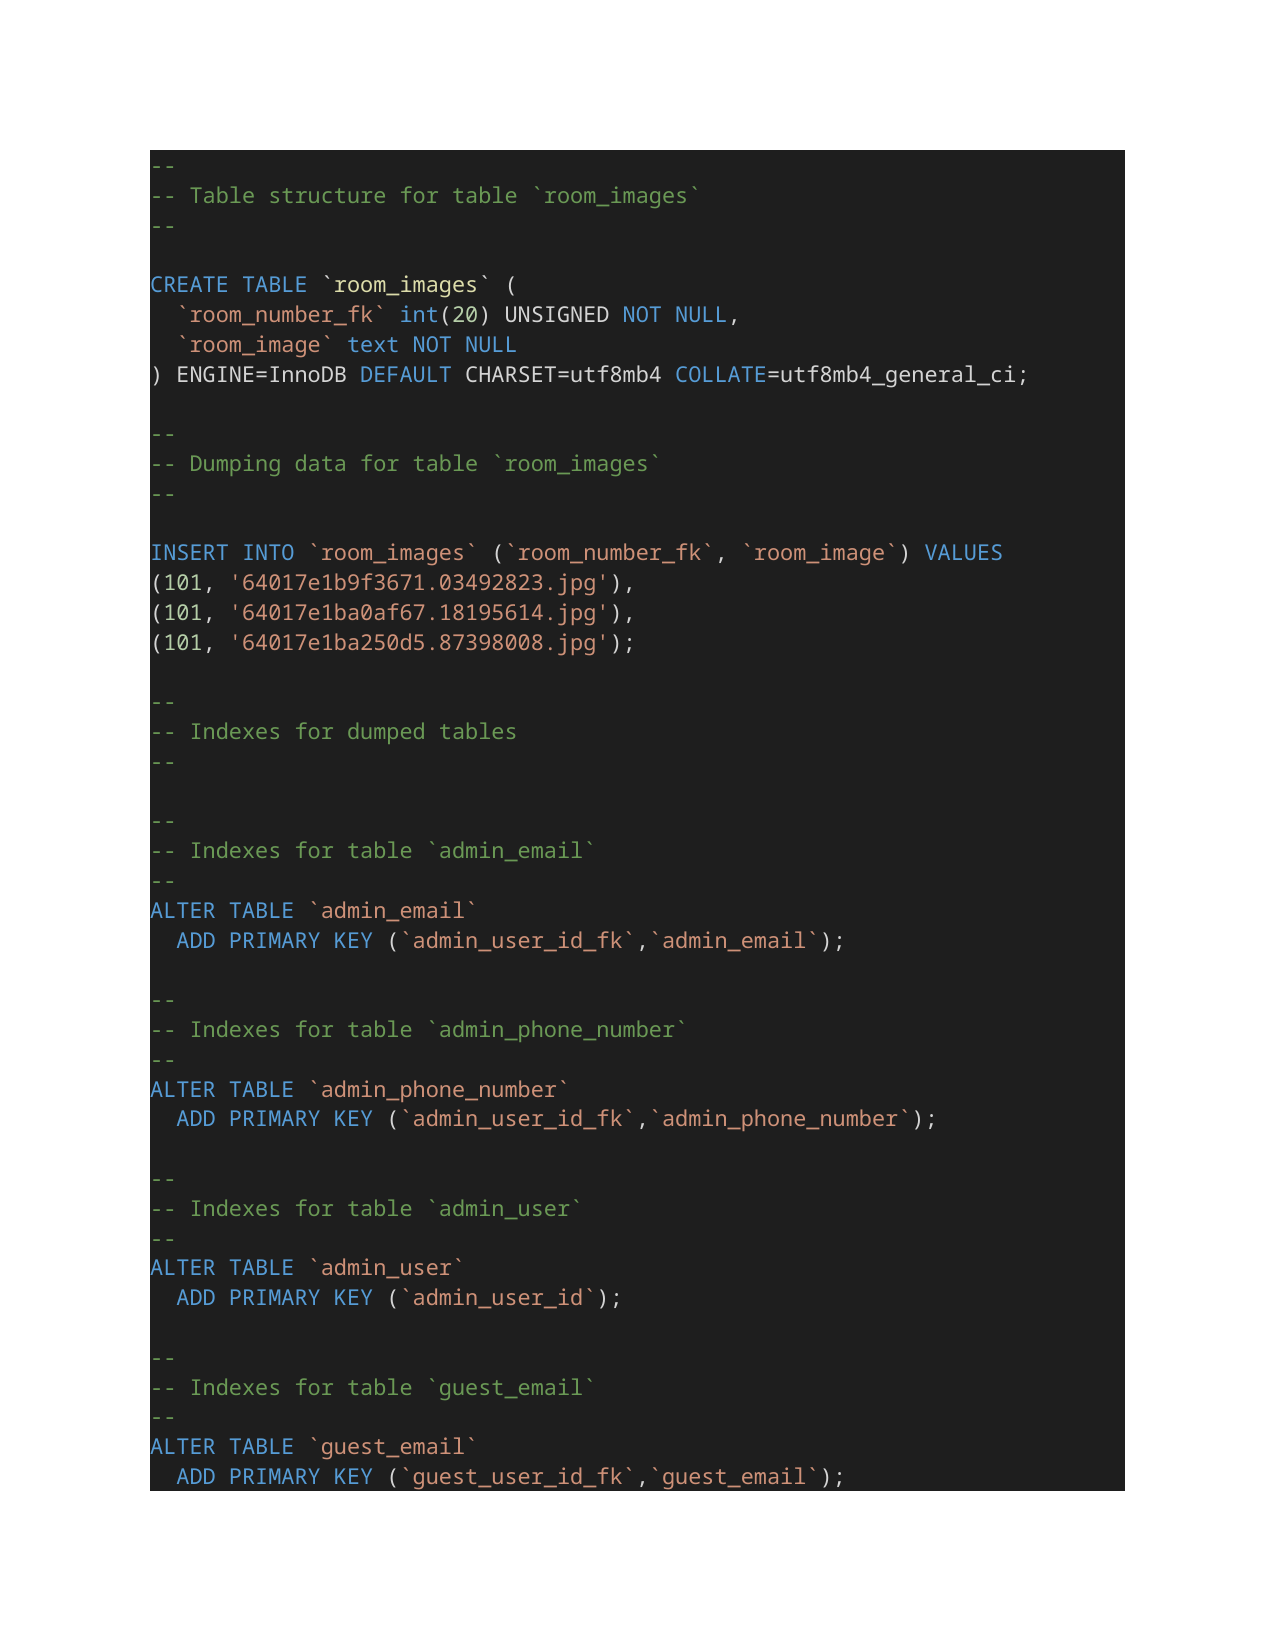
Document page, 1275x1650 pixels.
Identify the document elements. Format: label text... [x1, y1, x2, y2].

text -- Indexes for table `guest_email` [150, 1371, 1125, 1401]
text -- [150, 984, 1125, 1014]
text (101, '64017e1ba0af67.18195614.jpg'), [150, 597, 1125, 627]
text `room_image` text NOT NULL [150, 329, 1125, 358]
text -- [150, 1044, 1125, 1073]
text ADD PRIMARY KEY (`admin_user_id_fk`,`admin_email`); [150, 924, 1125, 954]
text `room_number_fk` int(20) UNSIGNED NOT NULL, [150, 299, 1125, 329]
text -- [150, 150, 1125, 180]
text CREATE TABLE `room_images` ( [150, 269, 1125, 299]
text ADD PRIMARY KEY (`admin_user_id_fk`,`admin_phone_number`); [150, 1103, 1125, 1133]
text ADD PRIMARY KEY (`admin_user_id`); [150, 1282, 1125, 1312]
text -- Table structure for table `room_images` [150, 180, 1125, 209]
text ALTER TABLE `admin_user` [150, 1252, 1125, 1282]
text -- [150, 805, 1125, 835]
text ALTER TABLE `admin_phone_number` [150, 1073, 1125, 1103]
text -- [150, 1342, 1125, 1371]
text -- [150, 478, 1125, 507]
text -- [150, 865, 1125, 895]
text -- Indexes for table `admin_phone_number` [150, 1014, 1125, 1044]
text -- [150, 209, 1125, 239]
text -- Indexes for dumped tables [150, 716, 1125, 746]
text -- [150, 1401, 1125, 1431]
text -- [150, 1222, 1125, 1252]
text ADD PRIMARY KEY (`guest_user_id_fk`,`guest_email`); [150, 1461, 1125, 1491]
text (101, '64017e1ba250d5.87398008.jpg'); [150, 627, 1125, 656]
text -- [150, 418, 1125, 448]
text ALTER TABLE `admin_email` [150, 895, 1125, 924]
text ) ENGINE=InnoDB DEFAULT CHARSET=utf8mb4 COLLATE=utf8mb4_general_ci; [150, 358, 1125, 388]
text (101, '64017e1b9f3671.03492823.jpg'), [150, 567, 1125, 597]
text -- [150, 1163, 1125, 1193]
text -- [150, 686, 1125, 716]
text INSERT INTO `room_images` (`room_number_fk`, `room_image`) VALUES [150, 537, 1125, 567]
text -- Indexes for table `admin_email` [150, 835, 1125, 865]
text -- Indexes for table `admin_user` [150, 1193, 1125, 1222]
text ALTER TABLE `guest_email` [150, 1431, 1125, 1461]
text -- Dumping data for table `room_images` [150, 448, 1125, 478]
text -- [150, 746, 1125, 776]
